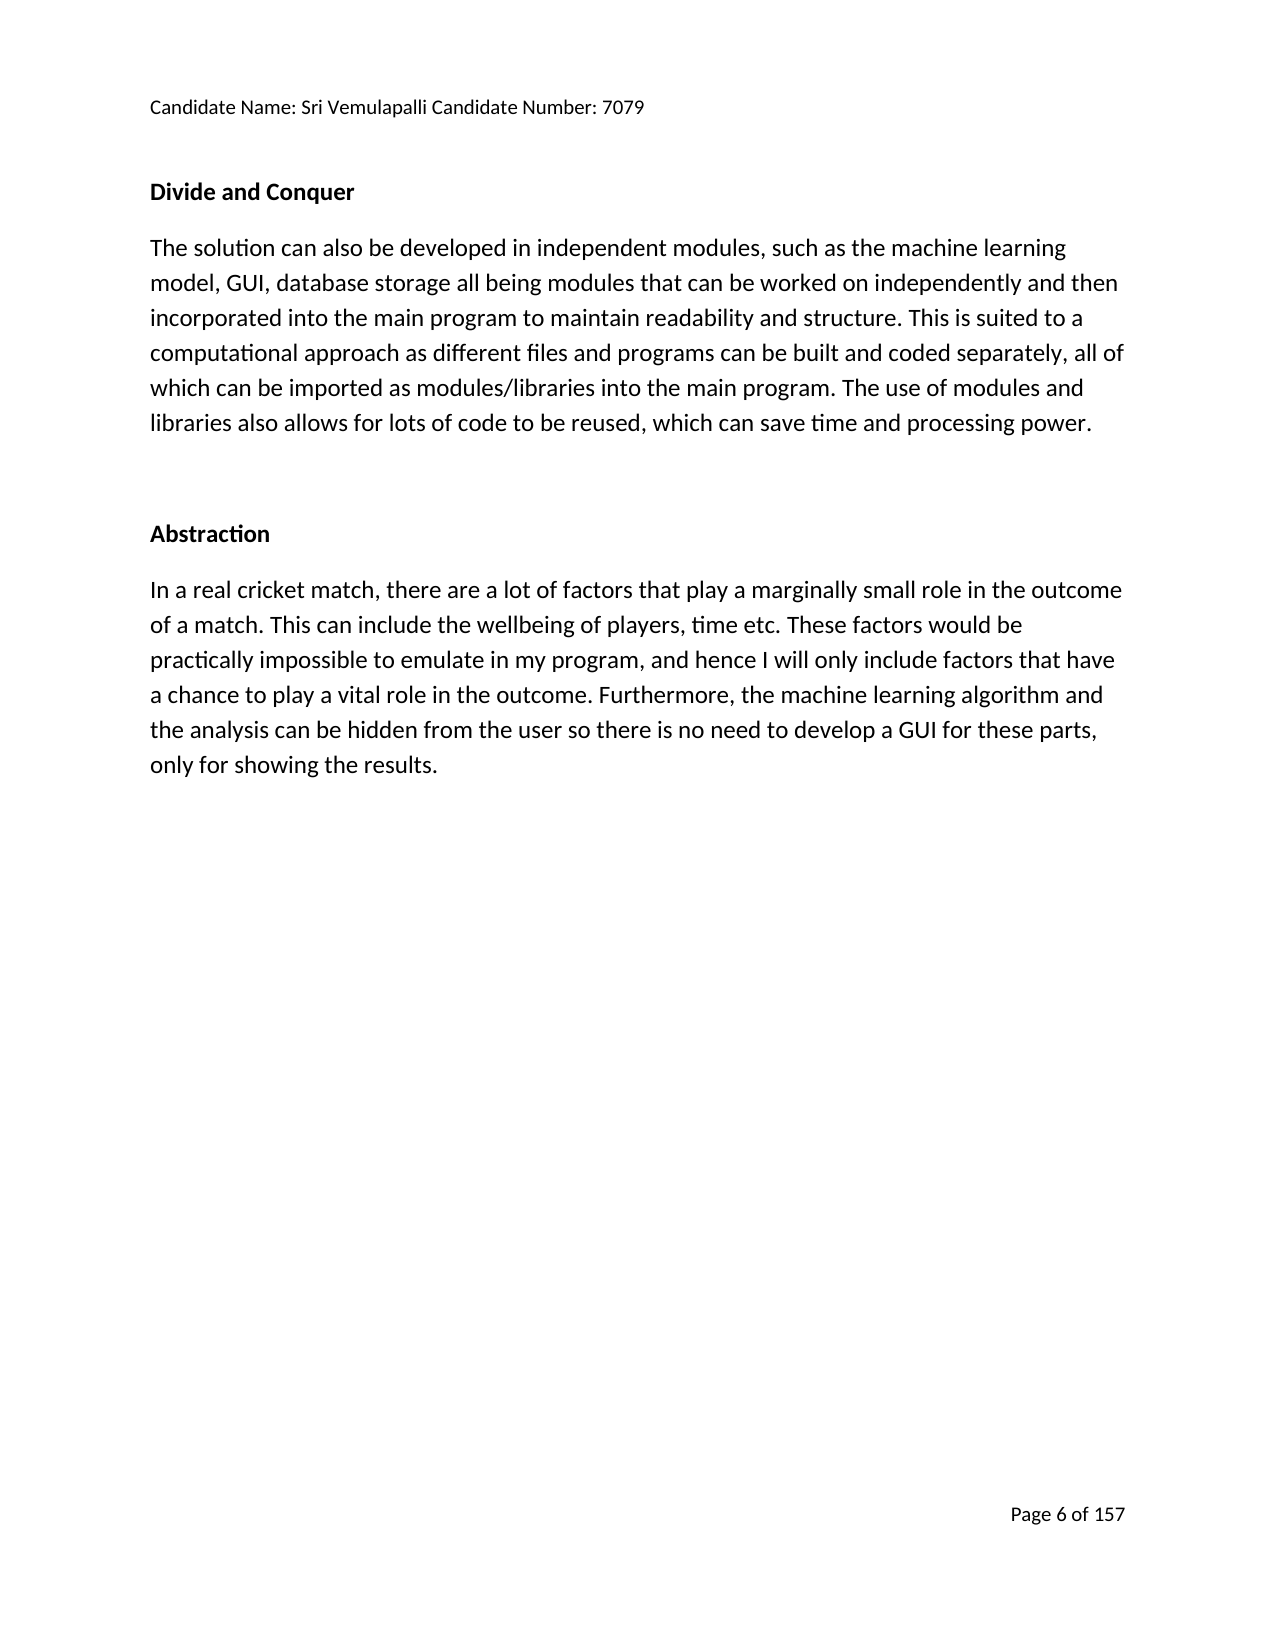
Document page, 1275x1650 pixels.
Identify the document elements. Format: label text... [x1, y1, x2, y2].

text In a real cricket match, there are a lot of factors that play a marginally small role in the outcome of a match. This can include the wellbeing of players, time etc. These factors would be practically impossible to emulate in my program, and hence I will only include factors that have a chance to play a vital role in the outcome. Furthermore, the machine learning algorithm and the analysis can be hidden from the user so there is no need to develop a GUI for these parts, only for showing the results. [150, 574, 1125, 780]
text The solution can also be developed in independent modules, such as the machine learning model, GUI, database storage all being modules that can be worked on independently and then incorporated into the main program to maintain readability and structure. This is suited to a computational approach as different files and programs can be built and coded separately, all of which can be imported as modules/libraries into the main program. The use of modules and libraries also allows for lots of code to be reused, which can save time and processing power. [150, 232, 1125, 437]
text Abstraction [150, 518, 1125, 549]
text Divide and Conquer [150, 176, 1125, 206]
